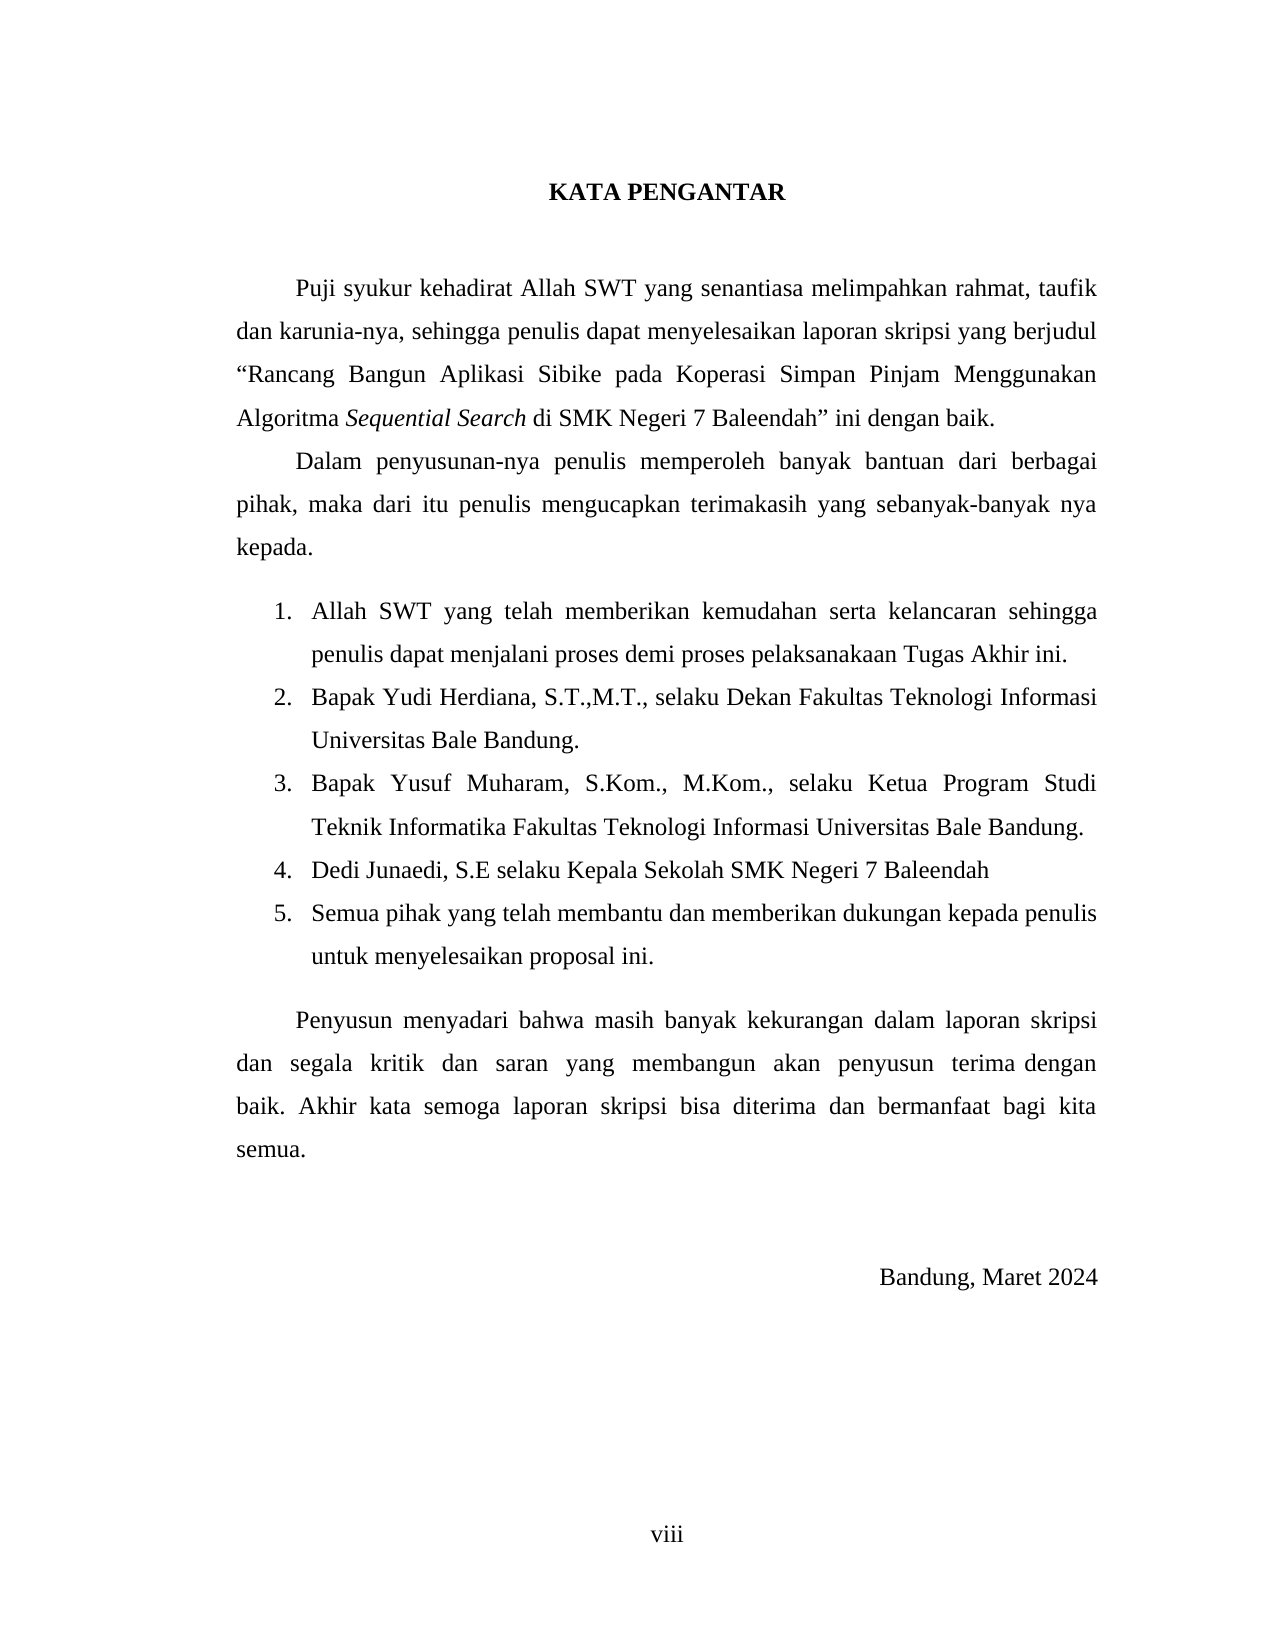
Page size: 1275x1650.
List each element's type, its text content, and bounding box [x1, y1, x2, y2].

text Dalam penyusunan-nya penulis memperoleh banyak bantuan dari berbagai pihak, maka dari itu penulis mengucapkan terimakasih yang sebanyak-banyak nya kepada. [236, 446, 1098, 561]
list Dedi Junaedi, S.E selaku Kepala Sekolah SMK Negeri 7 Baleendah [274, 855, 1098, 883]
list Allah SWT yang telah memberikan kemudahan serta kelancaran sehingga penulis dapat menjalani proses demi proses pelaksanakaan Tugas Akhir ini. [274, 596, 1098, 668]
list Bapak Yudi Herdiana, S.T.,M.T., selaku Dekan Fakultas Teknologi Informasi Universitas Bale Bandung. [274, 682, 1098, 754]
text Bandung, Maret 2024 [236, 1262, 1098, 1291]
text Puji syukur kehadirat Allah SWT yang senantiasa melimpahkan rahmat, taufik dan karunia-nya, sehingga penulis dapat menyelesaikan laporan skripsi yang berjudul “Rancang Bangun Aplikasi Sibike pada Koperasi Simpan Pinjam Menggunakan Algoritma Sequential Search di SMK Negeri 7 Baleendah” ini dengan baik. [236, 273, 1098, 431]
list Semua pihak yang telah membantu dan memberikan dukungan kepada penulis untuk menyelesaikan proposal ini. [274, 898, 1098, 970]
subtitle KATA PENGANTAR [236, 177, 1098, 206]
text Penyusun menyadari bahwa masih banyak kekurangan dalam laporan skripsi dan segala kritik dan saran yang membangun akan penyusun terima dengan baik. Akhir kata semoga laporan skripsi bisa diterima dan bermanfaat bagi kita semua. [236, 1005, 1098, 1163]
list Bapak Yusuf Muharam, S.Kom., M.Kom., selaku Ketua Program Studi Teknik Informatika Fakultas Teknologi Informasi Universitas Bale Bandung. [274, 768, 1098, 840]
